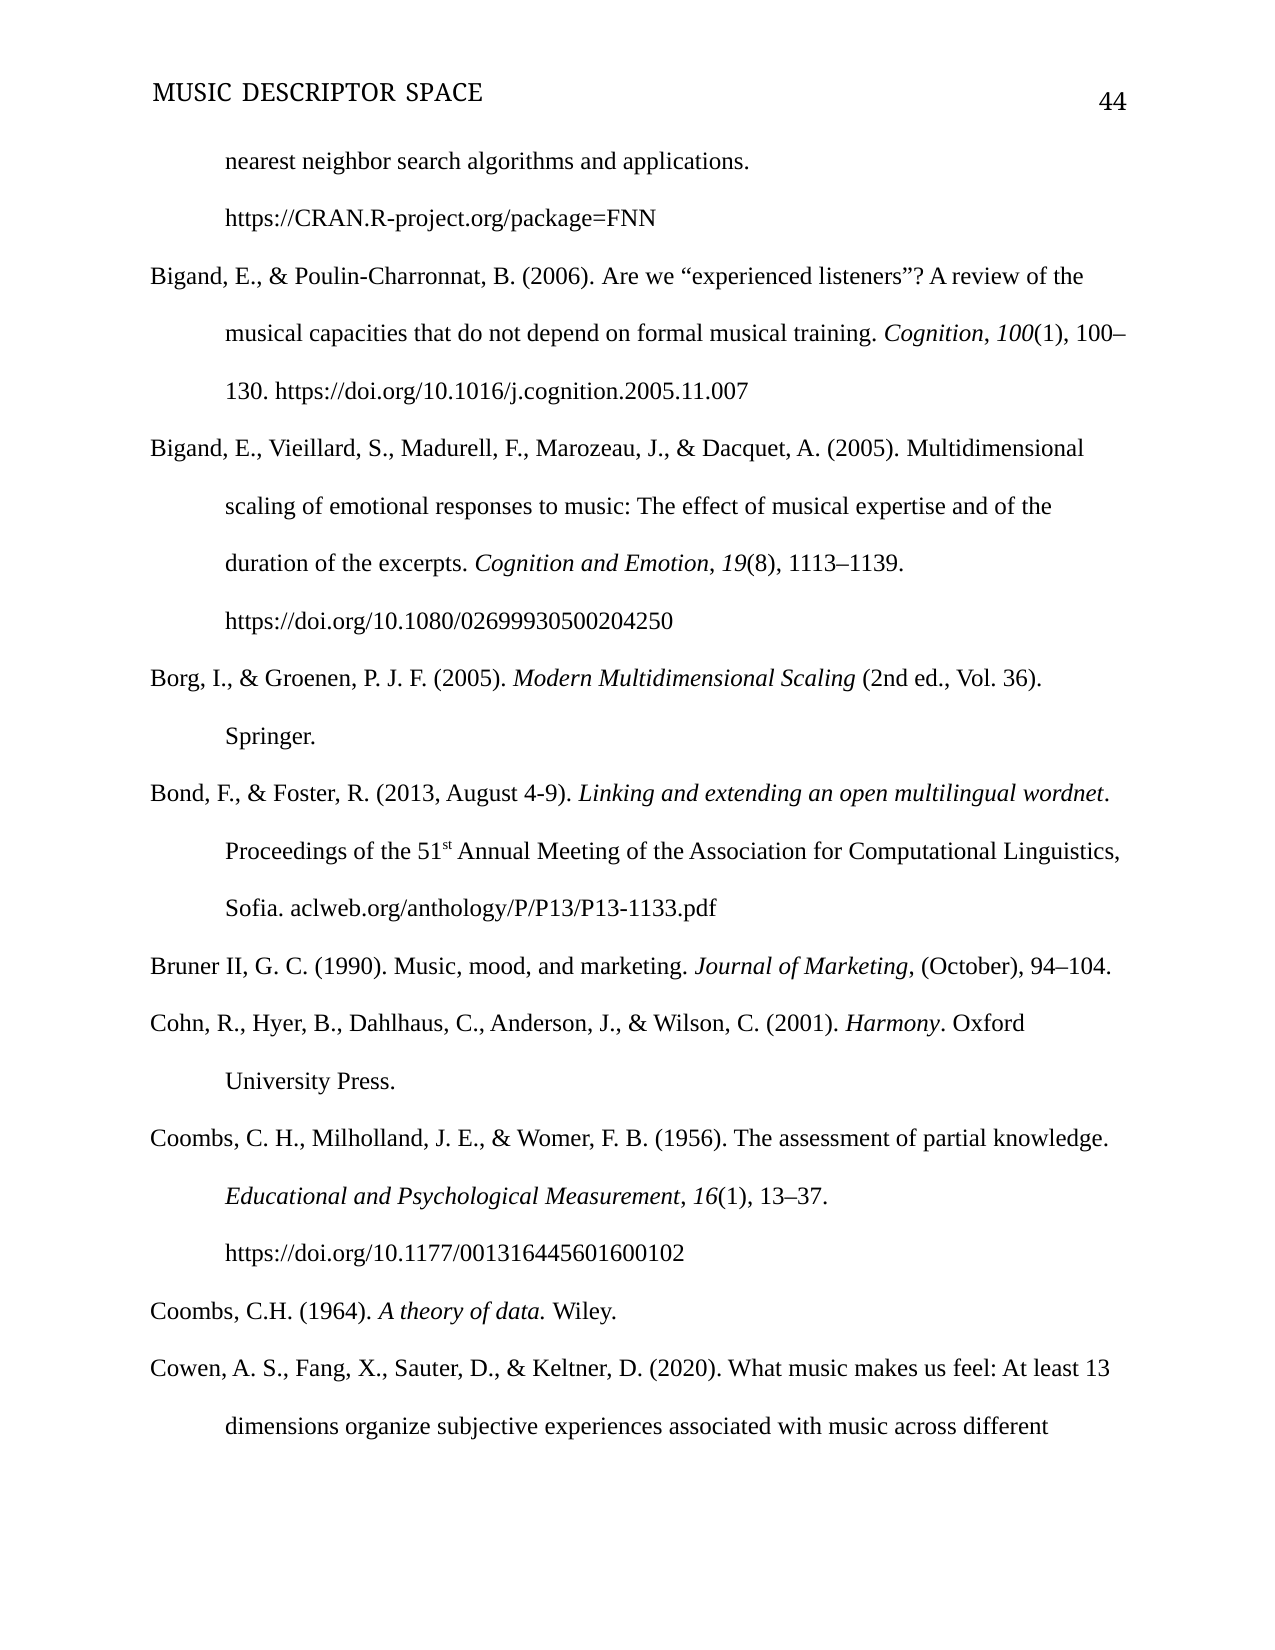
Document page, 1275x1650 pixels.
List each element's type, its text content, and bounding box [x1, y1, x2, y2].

text Bruner II, G. C. (1990). Music, mood, and marketing. Journal of Marketing, (October), 94–104. [150, 951, 1133, 979]
text Borg, I., & Groenen, P. J. F. (2005). Modern Multidimensional Scaling (2nd ed., Vol. 36). Springer. [150, 663, 1133, 749]
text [150, 146, 1133, 232]
text Bigand, E., Vieillard, S., Madurell, F., Marozeau, J., & Dacquet, A. (2005). Multidimensional scaling of emotional responses to music: The effect of musical expertise and of the duration of the excerpts. Cognition and Emotion, 19(8), 1113–1139. https://doi.org/10.1080/02699930500204250 [150, 433, 1133, 634]
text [150, 1353, 1133, 1439]
text Coombs, C.H. (1964). A theory of data. Wiley. [150, 1296, 1133, 1324]
text Bigand, E., & Poulin-Charronnat, B. (2006). Are we “experienced listeners”? A review of the musical capacities that do not depend on formal musical training. Cognition, 100(1), 100–130. https://doi.org/10.1016/j.cognition.2005.11.007 [150, 261, 1133, 404]
text Coombs, C. H., Milholland, J. E., & Womer, F. B. (1956). The assessment of partial knowledge. Educational and Psychological Measurement, 16(1), 13–37. https://doi.org/10.1177/001316445601600102 [150, 1123, 1133, 1267]
text Cohn, R., Hyer, B., Dahlhaus, C., Anderson, J., & Wilson, C. (2001). Harmony. Oxford University Press. [150, 1008, 1133, 1094]
text Bond, F., & Foster, R. (2013, August 4-9). Linking and extending an open multilingual wordnet. Proceedings of the 51st Annual Meeting of the Association for Computational Linguistics, Sofia. aclweb.org/anthology/P/P13/P13-1133.pdf [150, 778, 1133, 922]
